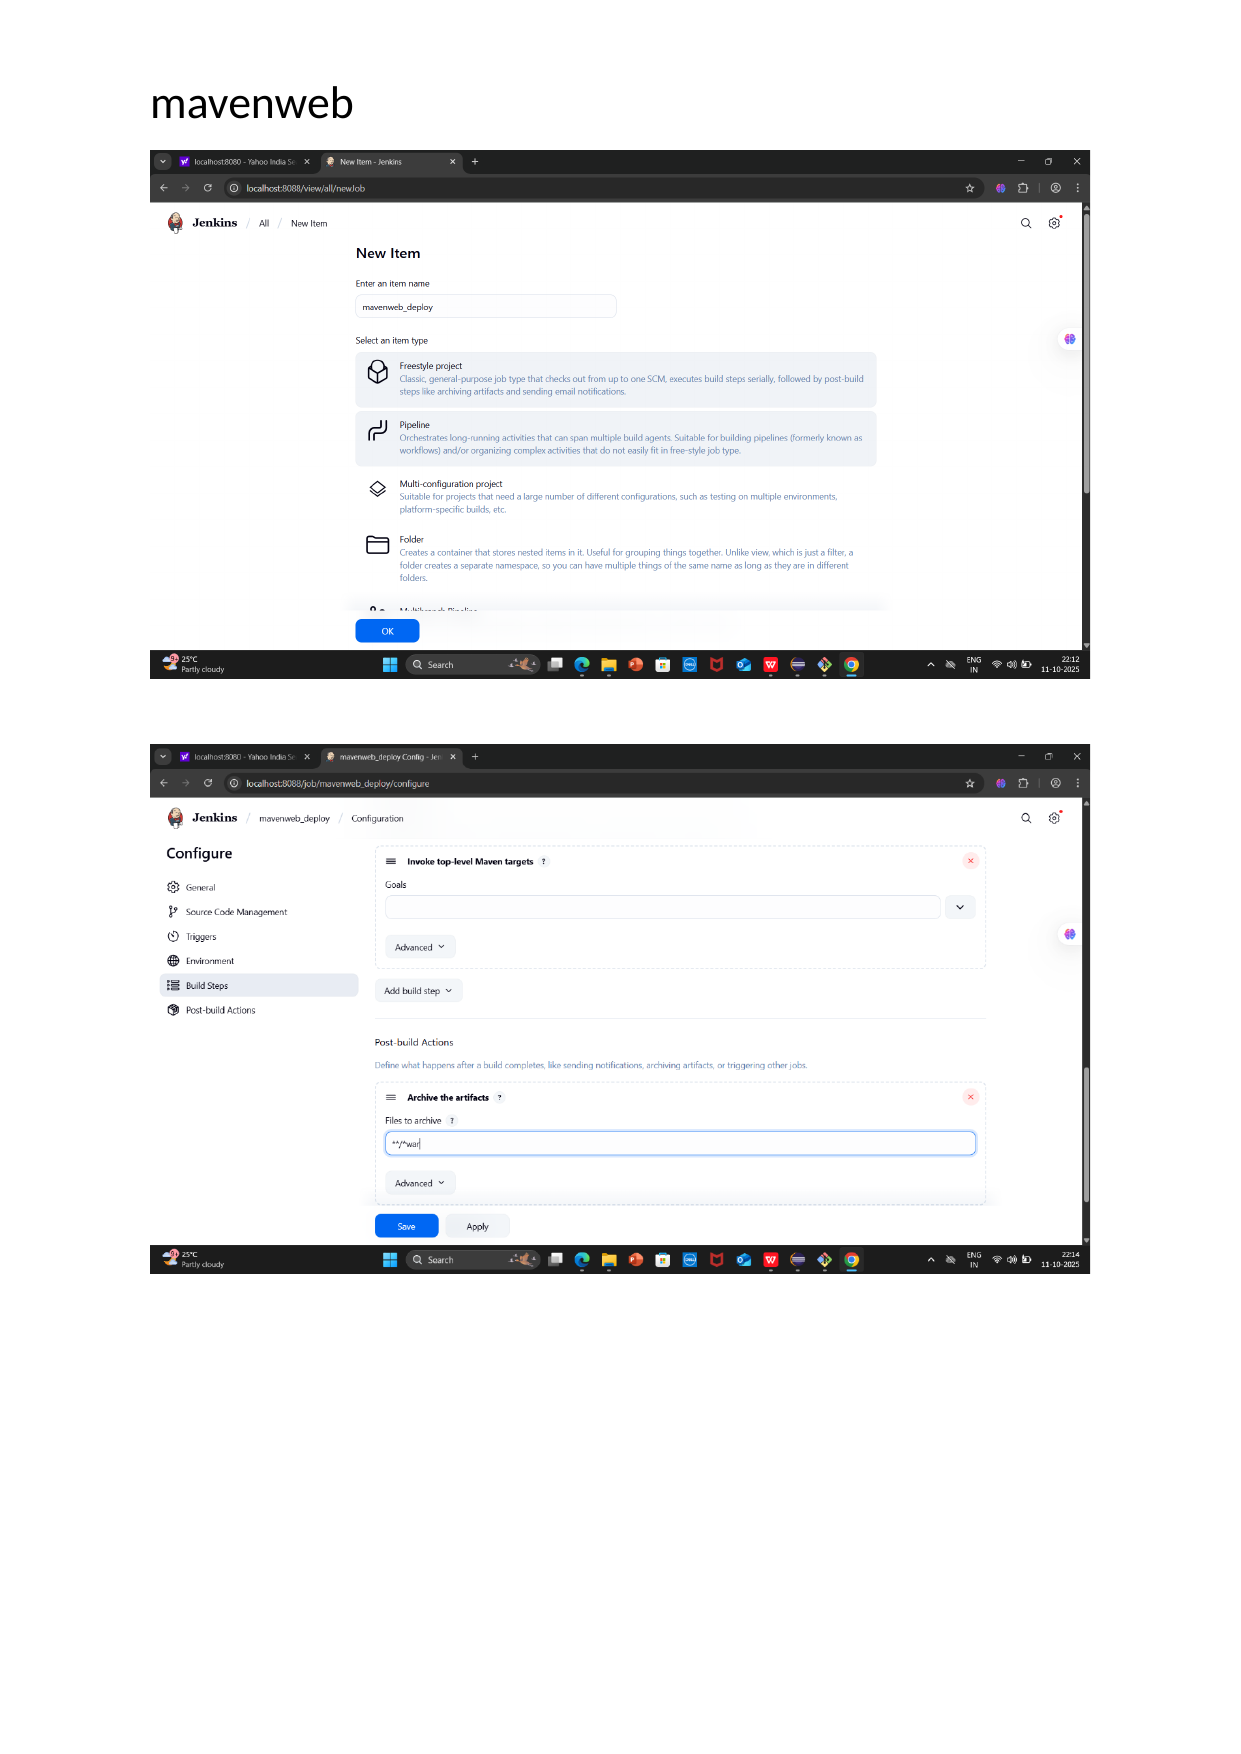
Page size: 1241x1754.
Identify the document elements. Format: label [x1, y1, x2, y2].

picture [150, 150, 1091, 679]
picture [150, 744, 1091, 1274]
